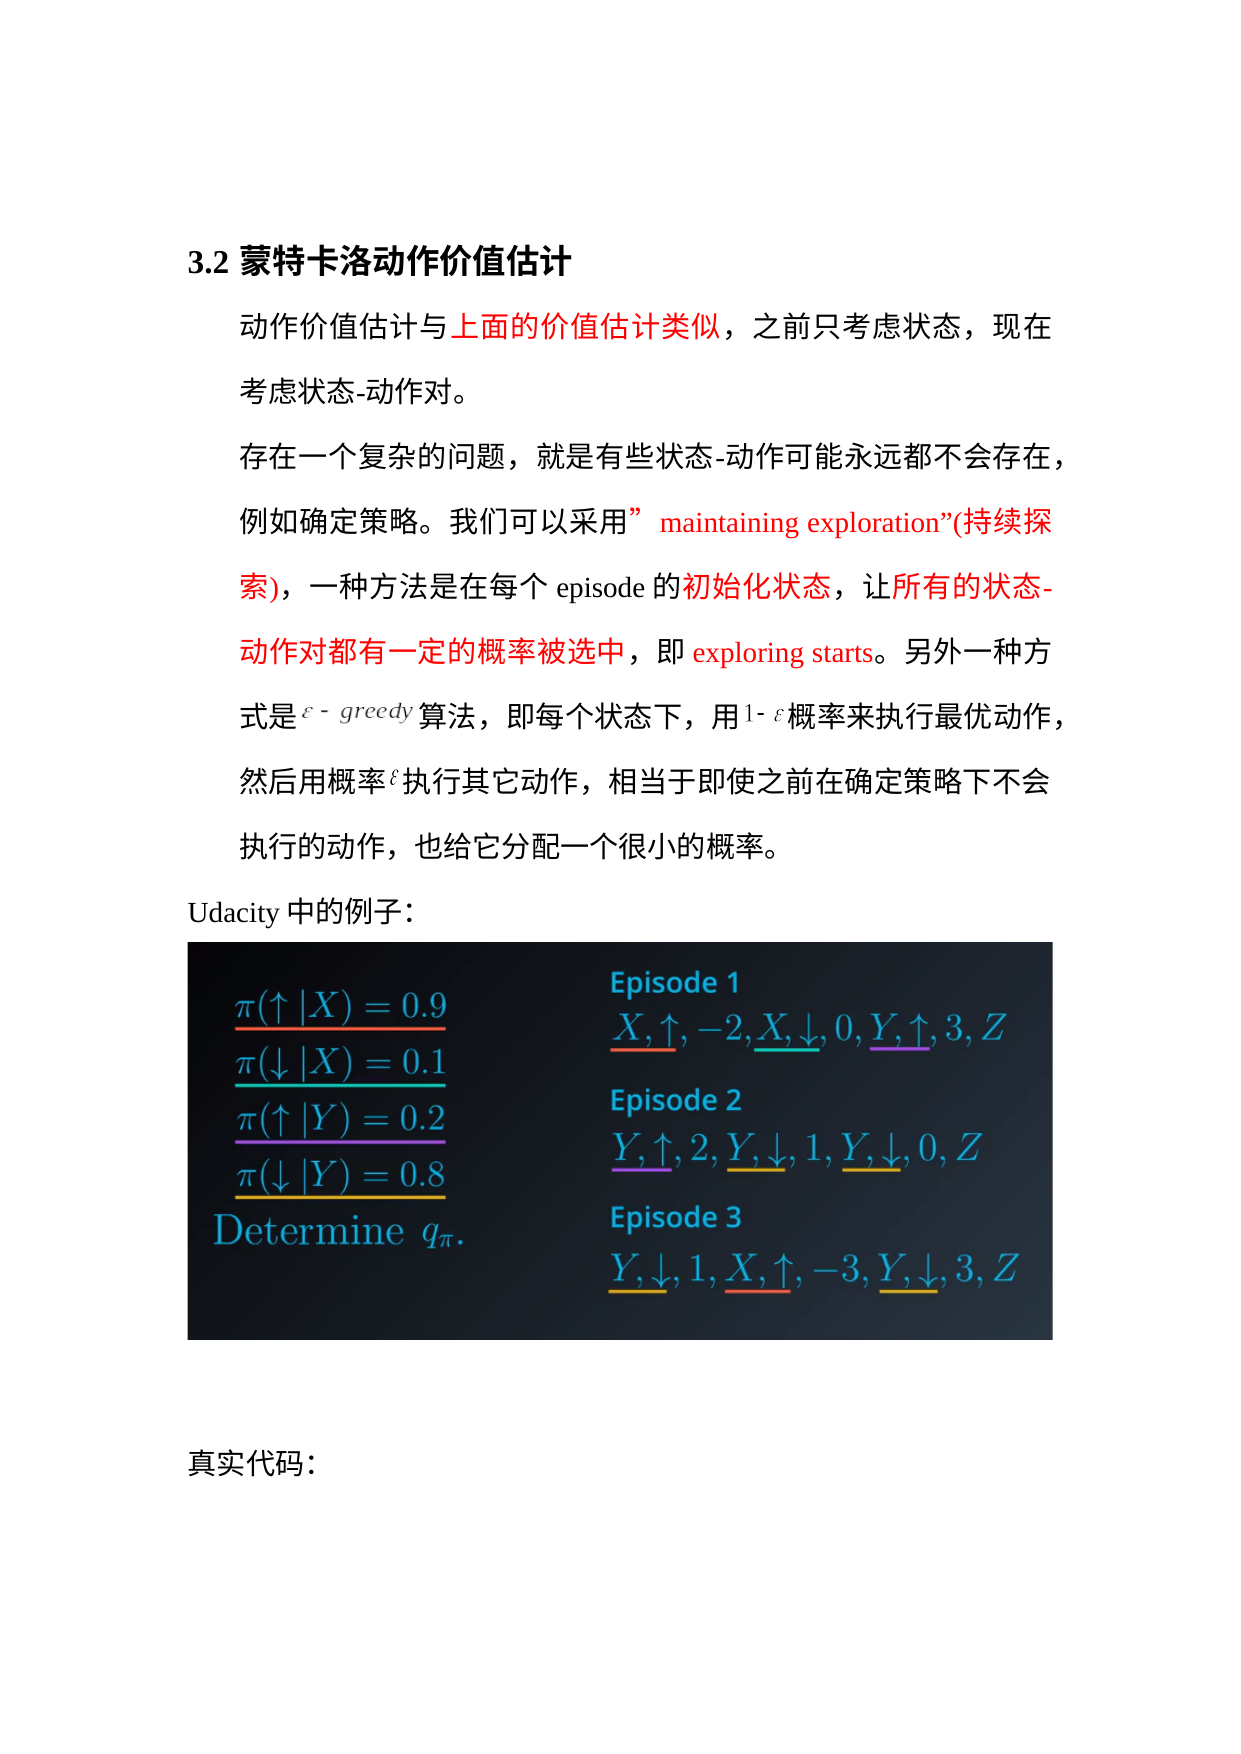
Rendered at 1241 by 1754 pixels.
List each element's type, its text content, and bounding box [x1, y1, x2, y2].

list 动作价值估计与上面的价值估计类似，之前只考虑状态，现在考虑状态-动作对。 [239, 292, 1053, 422]
picture [187, 942, 1053, 1340]
text 真实代码： [187, 1429, 1053, 1494]
list 存在一个复杂的问题，就是有些状态-动作可能永远都不会存在，例如确定策略。我们可以采用”maintaining exploration”(持续探索)，一种方法是在每个episode的初始化状态，让所有的状态-动作对都有一定的概率被选中，即exploring starts。另外一种方式是算法，即每个状态下，用概率来执行最优动作，然后用概率执行其它动作，相当于即使之前在确定策略下不会执行的动作，也给它分配一个很小的概率。 [239, 422, 1053, 877]
text Udacity中的例子： [187, 877, 1053, 942]
list 蒙特卡洛动作价值估计 [187, 227, 1053, 292]
